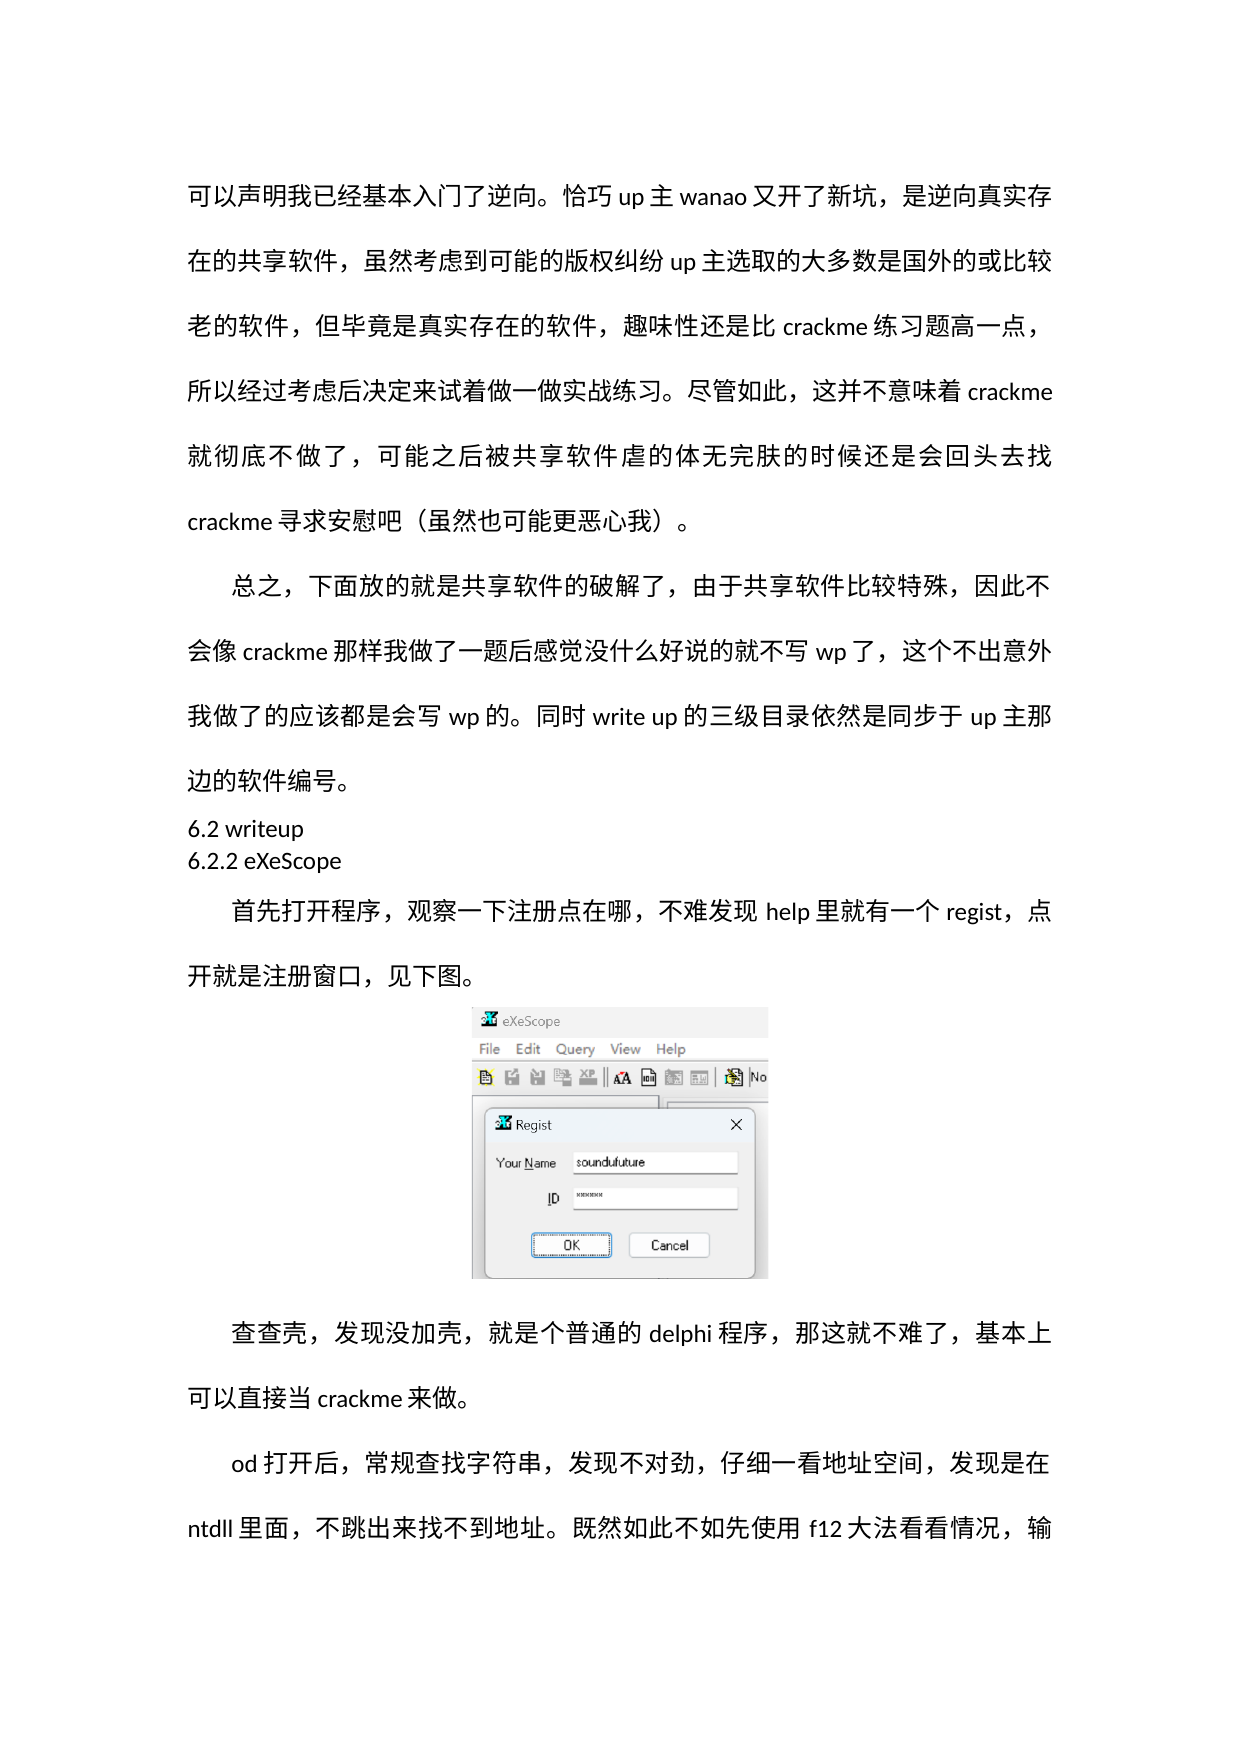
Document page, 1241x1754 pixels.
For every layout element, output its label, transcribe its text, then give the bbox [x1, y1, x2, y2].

list 首先打开程序，观察一下注册点在哪，不难发现help里就有一个regist，点开就是注册窗口，见下图。 [187, 877, 1053, 1007]
list 查查壳，发现没加壳，就是个普通的delphi程序，那这就不难了，基本上可以直接当crackme来做。 [187, 1299, 1053, 1429]
list writeup [187, 812, 1053, 844]
picture [471, 1007, 769, 1279]
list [187, 1429, 1053, 1559]
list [187, 162, 1053, 552]
list 6.2.2 eXeScope [187, 844, 1053, 877]
list 总之，下面放的就是共享软件的破解了，由于共享软件比较特殊，因此不会像crackme那样我做了一题后感觉没什么好说的就不写wp了，这个不出意外我做了的应该都是会写wp的。同时write up的三级目录依然是同步于up主那边的软件编号。 [187, 552, 1053, 812]
